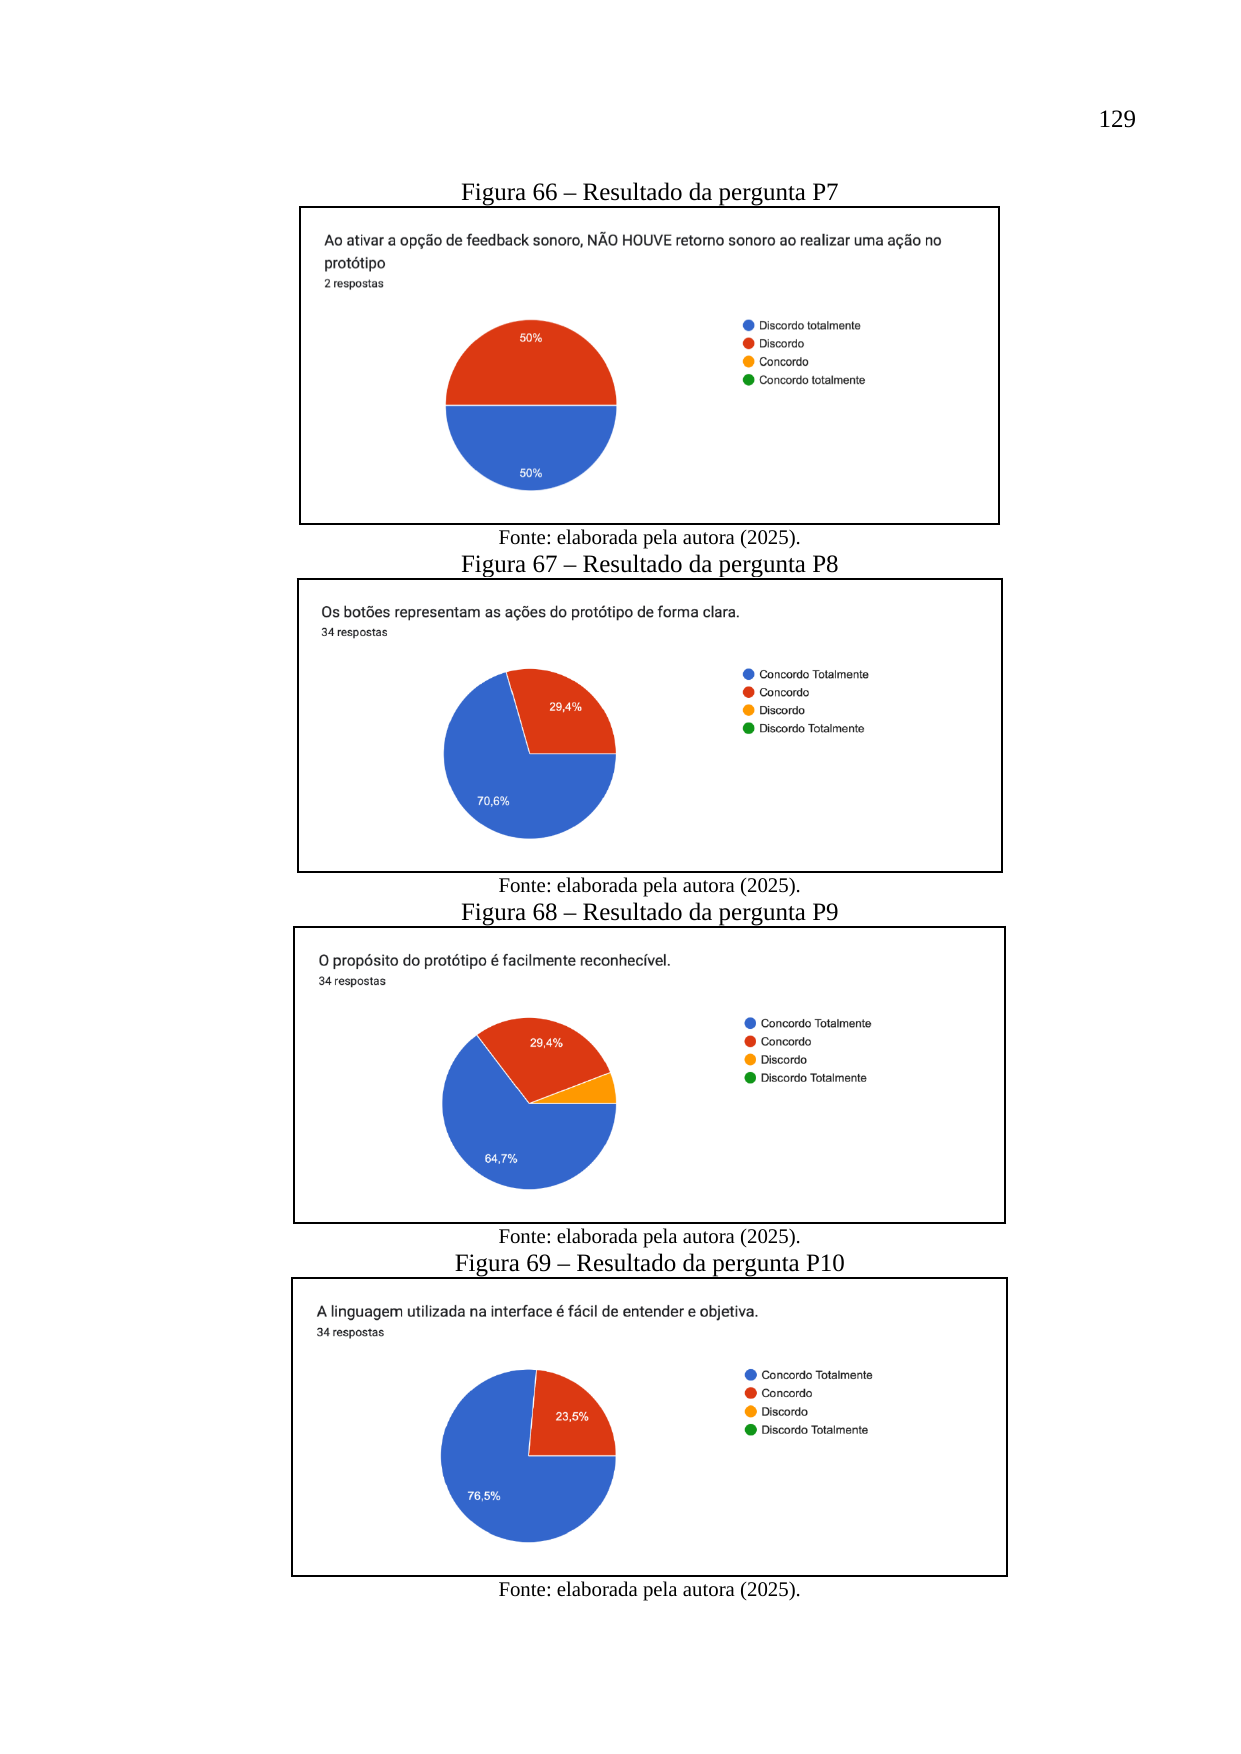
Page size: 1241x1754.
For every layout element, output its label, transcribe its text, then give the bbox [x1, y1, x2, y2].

picture [295, 928, 1004, 1222]
picture [293, 1279, 1006, 1575]
text Fonte: elaborada pela autora (2025). [177, 873, 1122, 897]
picture [299, 580, 1001, 871]
text Fonte: elaborada pela autora (2025). [177, 1224, 1122, 1248]
text Fonte: elaborada pela autora (2025). [177, 525, 1122, 549]
text Fonte: elaborada pela autora (2025). [177, 1577, 1122, 1601]
picture [301, 208, 998, 523]
